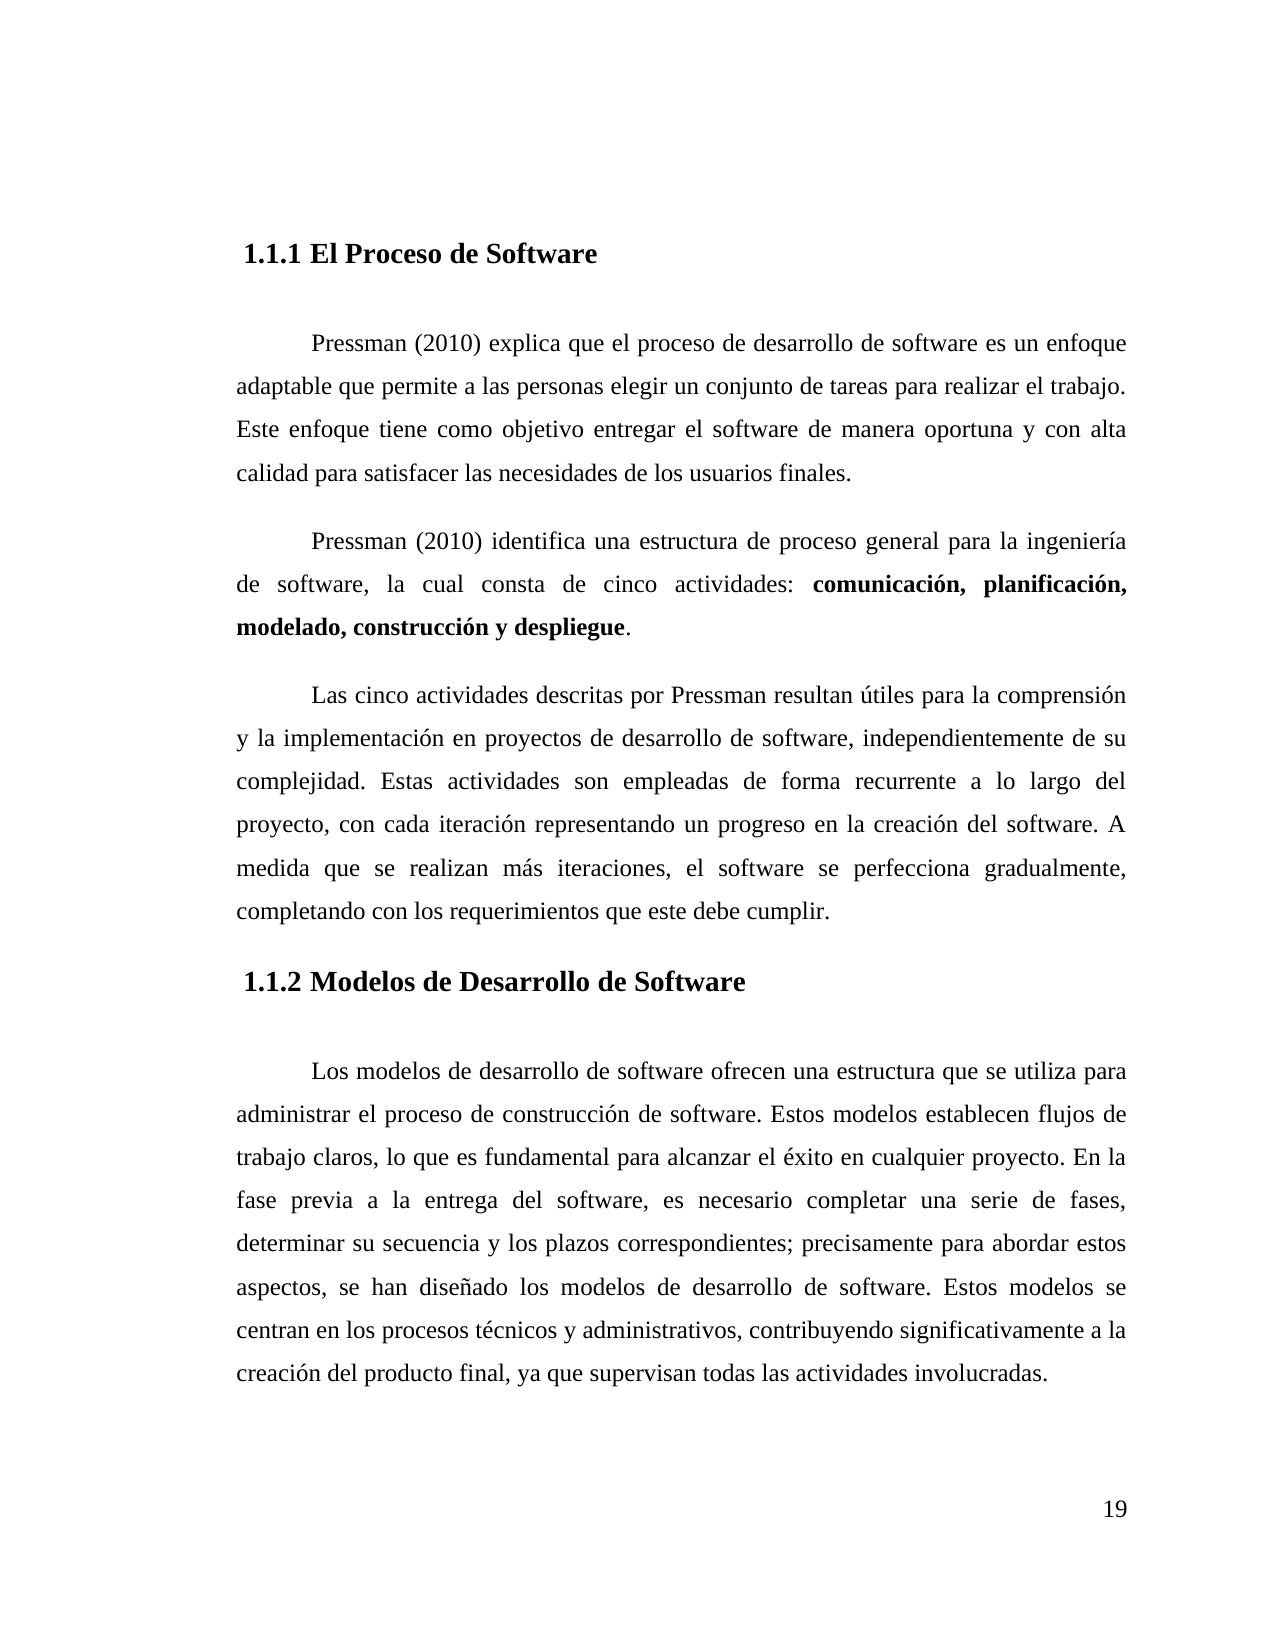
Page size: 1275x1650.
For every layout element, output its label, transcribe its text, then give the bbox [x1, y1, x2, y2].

text Los modelos de desarrollo de software ofrecen una estructura que se utiliza para administrar el proceso de construcción de software. Estos modelos establecen flujos de trabajo claros, lo que es fundamental para alcanzar el éxito en cualquier proyecto. En la fase previa a la entrega del software, es necesario completar una serie de fases, determinar su secuencia y los plazos correspondientes; precisamente para abordar estos aspectos, se han diseñado los modelos de desarrollo de software. Estos modelos se centran en los procesos técnicos y administrativos, contribuyendo significativamente a la creación del producto final, ya que supervisan todas las actividades involucradas. [236, 1056, 1127, 1387]
text Pressman (2010) identifica una estructura de proceso general para la ingeniería de software, la cual consta de cinco actividades: comunicación, planificación, modelado, construcción y despliegue. [236, 526, 1127, 641]
text Pressman (2010) explica que el proceso de desarrollo de software es un enfoque adaptable que permite a las personas elegir un conjunto de tareas para realizar el trabajo. Este enfoque tiene como objetivo entregar el software de manera oportuna y con alta calidad para satisfacer las necesidades de los usuarios finales. [236, 328, 1127, 486]
subtitle El Proceso de Software [243, 236, 1127, 270]
text Las cinco actividades descritas por Pressman resultan útiles para la comprensión y la implementación en proyectos de desarrollo de software, independientemente de su complejidad. Estas actividades son empleadas de forma recurrente a lo largo del proyecto, con cada iteración representando un progreso en la creación del software. A medida que se realizan más iteraciones, el software se perfecciona gradualmente, completando con los requerimientos que este debe cumplir. [236, 680, 1127, 924]
subtitle Modelos de Desarrollo de Software [243, 964, 1127, 997]
